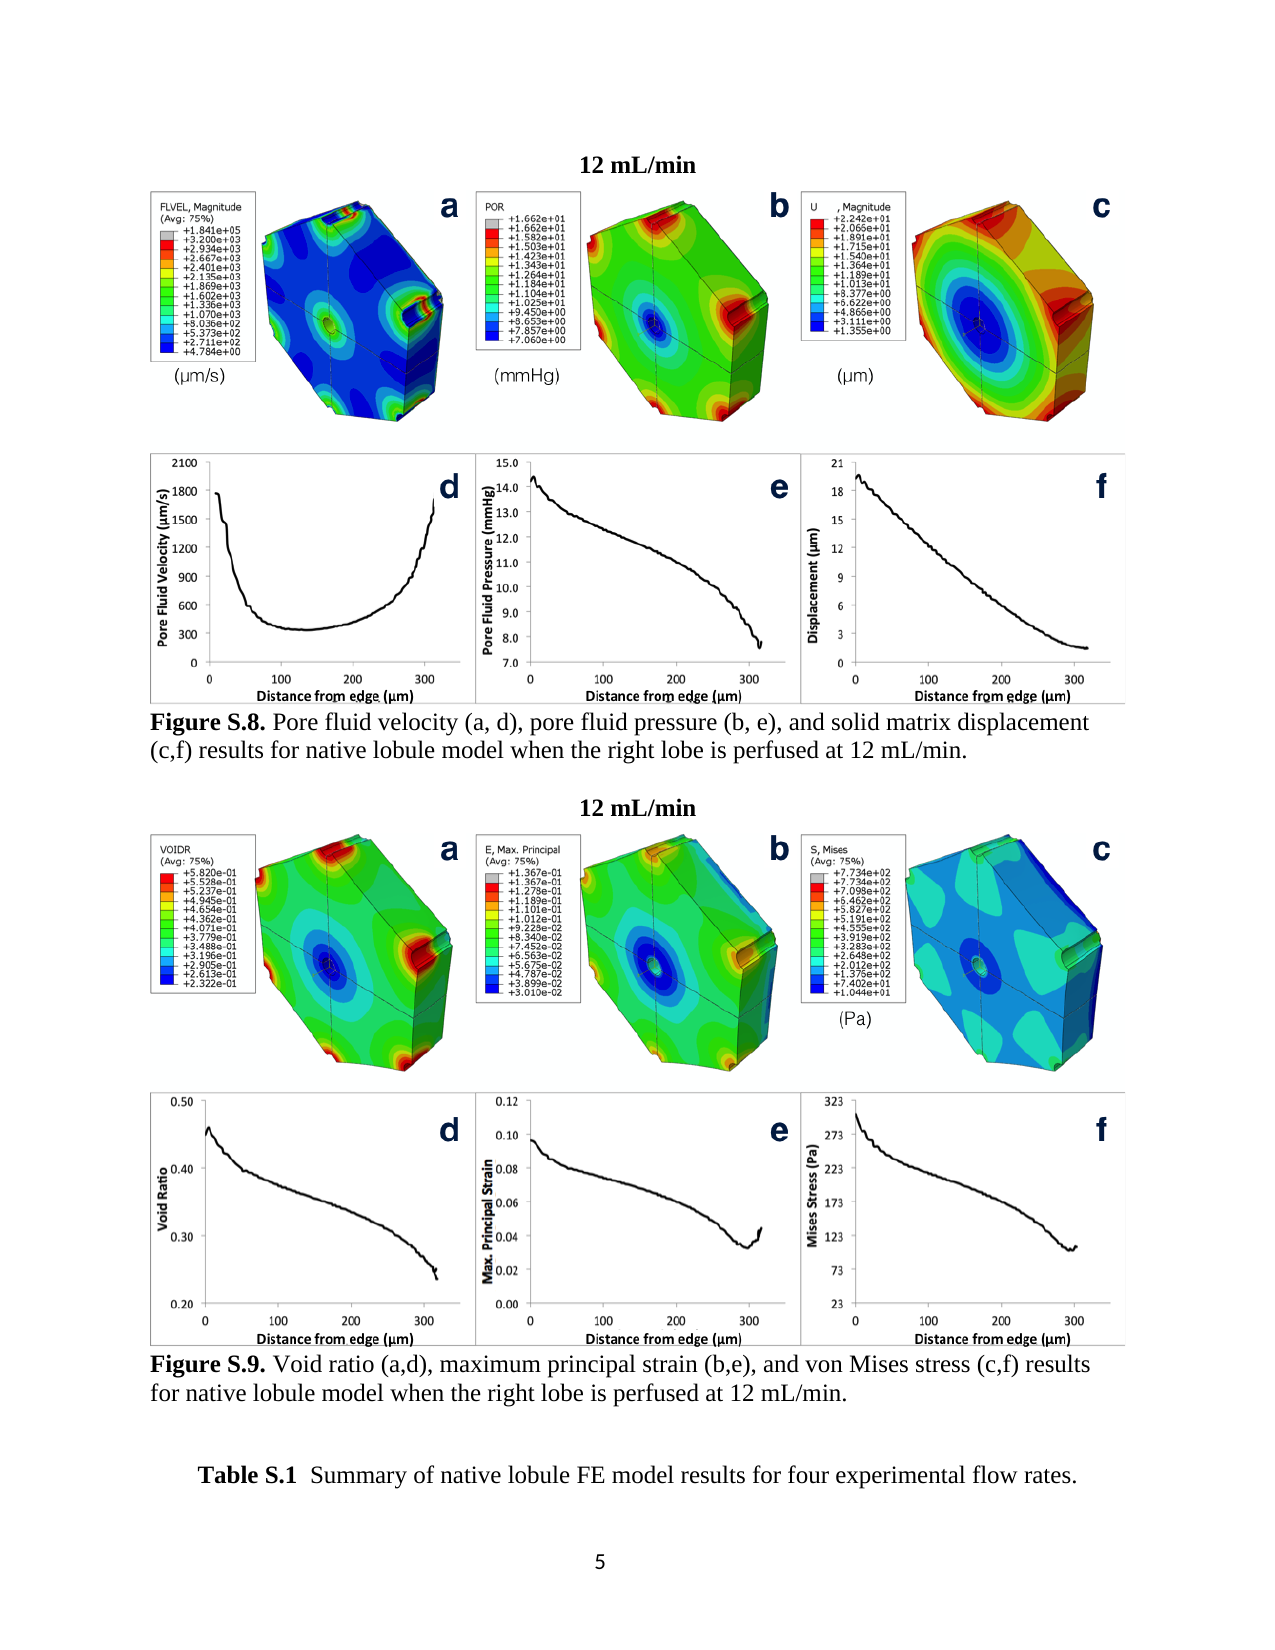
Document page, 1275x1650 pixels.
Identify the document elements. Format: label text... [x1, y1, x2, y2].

text Figure S.9. Void ratio (a,d), maximum principal strain (b,e), and von Mises stress (c,f) results for native lobule model when the right lobe is perfused at 12 mL/min. [150, 1350, 1125, 1407]
text Table S.1 Summary of native lobule FE model results for four experimental flow rates. [150, 1461, 1125, 1489]
text 12 mL/min [150, 793, 1125, 821]
text 12 mL/min [150, 150, 1125, 178]
picture [150, 178, 1125, 707]
text Figure S.8. Pore fluid velocity (a, d), pore fluid pressure (b, e), and solid matrix displacement (c,f) results for native lobule model when the right lobe is perfused at 12 mL/min. [150, 707, 1125, 764]
picture [150, 821, 1125, 1350]
